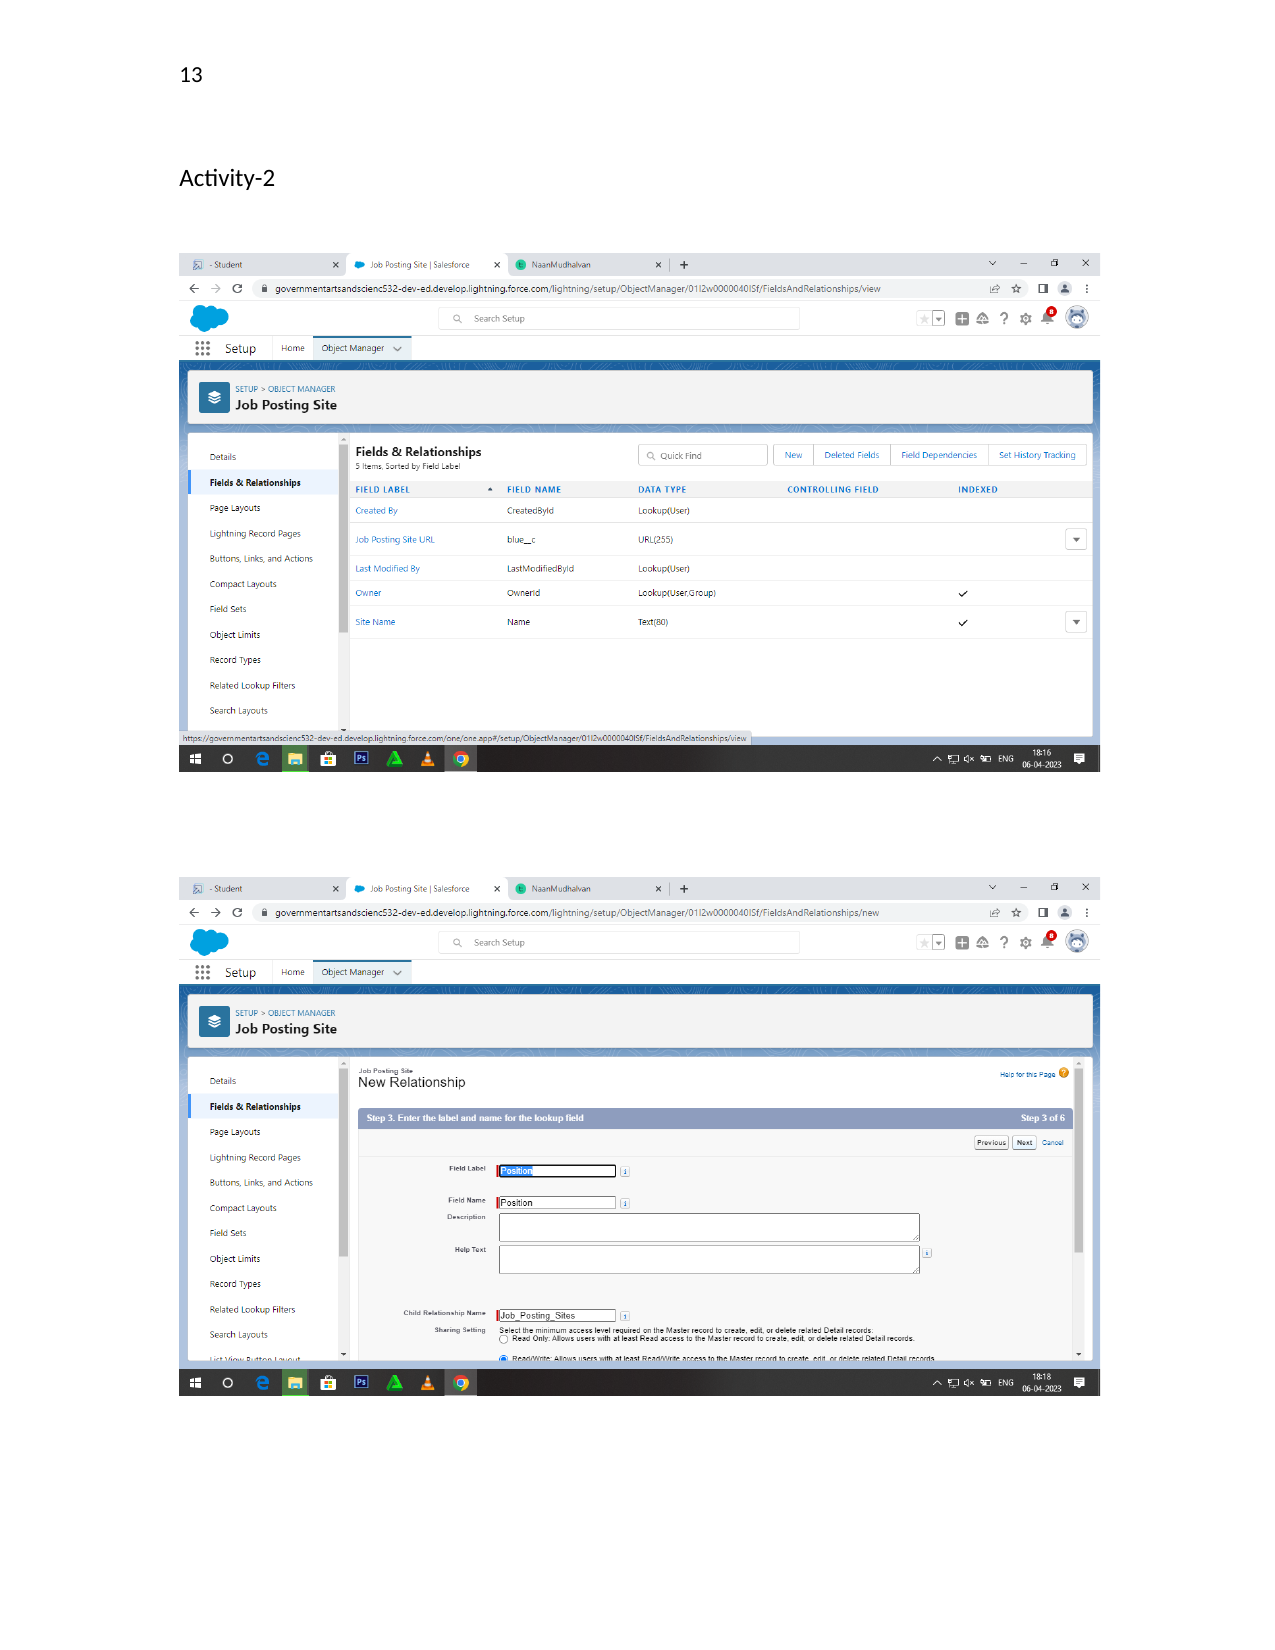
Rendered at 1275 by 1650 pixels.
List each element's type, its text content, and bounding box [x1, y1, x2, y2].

picture [179, 877, 1100, 1396]
picture [179, 253, 1100, 772]
text Activity-2 [179, 162, 1100, 193]
